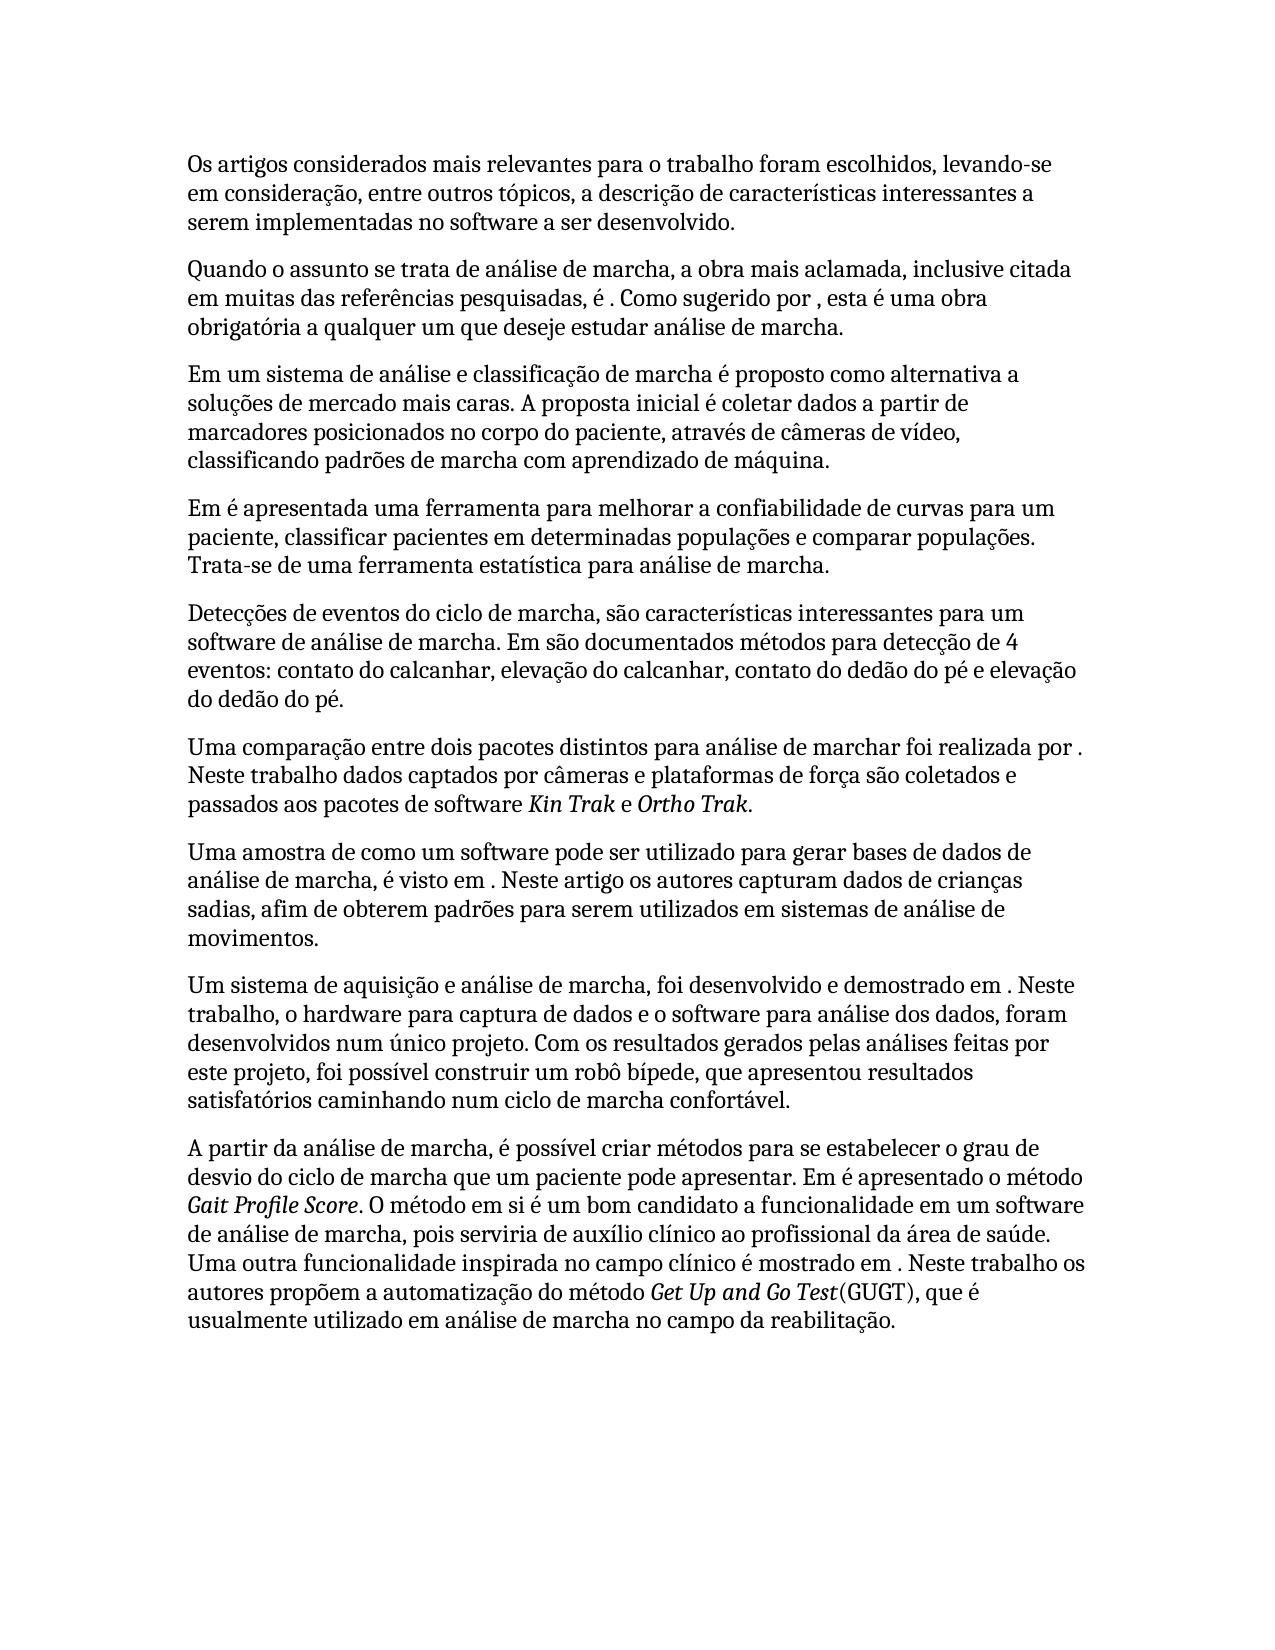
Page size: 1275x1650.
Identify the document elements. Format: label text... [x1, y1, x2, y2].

text Os artigos considerados mais relevantes para o trabalho foram escolhidos, levando-se em consideração, entre outros tópicos, a descrição de características interessantes a serem implementadas no software a ser desenvolvido. [187, 150, 1087, 236]
text Em um sistema de análise e classificação de marcha é proposto como alternativa a soluções de mercado mais caras. A proposta inicial é coletar dados a partir de marcadores posicionados no corpo do paciente, através de câmeras de vídeo, classificando padrões de marcha com aprendizado de máquina. [187, 360, 1087, 475]
text Uma amostra de como um software pode ser utilizado para gerar bases de dados de análise de marcha, é visto em . Neste artigo os autores capturam dados de crianças sadias, afim de obterem padrões para serem utilizados em sistemas de análise de movimentos. [187, 837, 1087, 952]
text Em é apresentada uma ferramenta para melhorar a confiabilidade de curvas para um paciente, classificar pacientes em determinadas populações e comparar populações. Trata-se de uma ferramenta estatística para análise de marcha. [187, 494, 1087, 580]
text A partir da análise de marcha, é possível criar métodos para se estabelecer o grau de desvio do ciclo de marcha que um paciente pode apresentar. Em é apresentado o método Gait Profile Score. O método em si é um bom candidato a funcionalidade em um software de análise de marcha, pois serviria de auxílio clínico ao profissional da área de saúde. Uma outra funcionalidade inspirada no campo clínico é mostrado em . Neste trabalho os autores propõem a automatização do método Get Up and Go Test(GUGT), que é usualmente utilizado em análise de marcha no campo da reabilitação. [187, 1134, 1087, 1335]
text Detecções de eventos do ciclo de marcha, são características interessantes para um software de análise de marcha. Em são documentados métodos para detecção de 4 eventos: contato do calcanhar, elevação do calcanhar, contato do dedão do pé e elevação do dedão do pé. [187, 599, 1087, 714]
text Um sistema de aquisição e análise de marcha, foi desenvolvido e demostrado em . Neste trabalho, o hardware para captura de dados e o software para análise dos dados, foram desenvolvidos num único projeto. Com os resultados gerados pelas análises feitas por este projeto, foi possível construir um robô bípede, que apresentou resultados satisfatórios caminhando num ciclo de marcha confortável. [187, 971, 1087, 1115]
text Quando o assunto se trata de análise de marcha, a obra mais aclamada, inclusive citada em muitas das referências pesquisadas, é . Como sugerido por , esta é uma obra obrigatória a qualquer um que deseje estudar análise de marcha. [187, 255, 1087, 341]
text Uma comparação entre dois pacotes distintos para análise de marchar foi realizada por . Neste trabalho dados captados por câmeras e plataformas de força são coletados e passados aos pacotes de software Kin Trak e Ortho Trak. [187, 732, 1087, 819]
